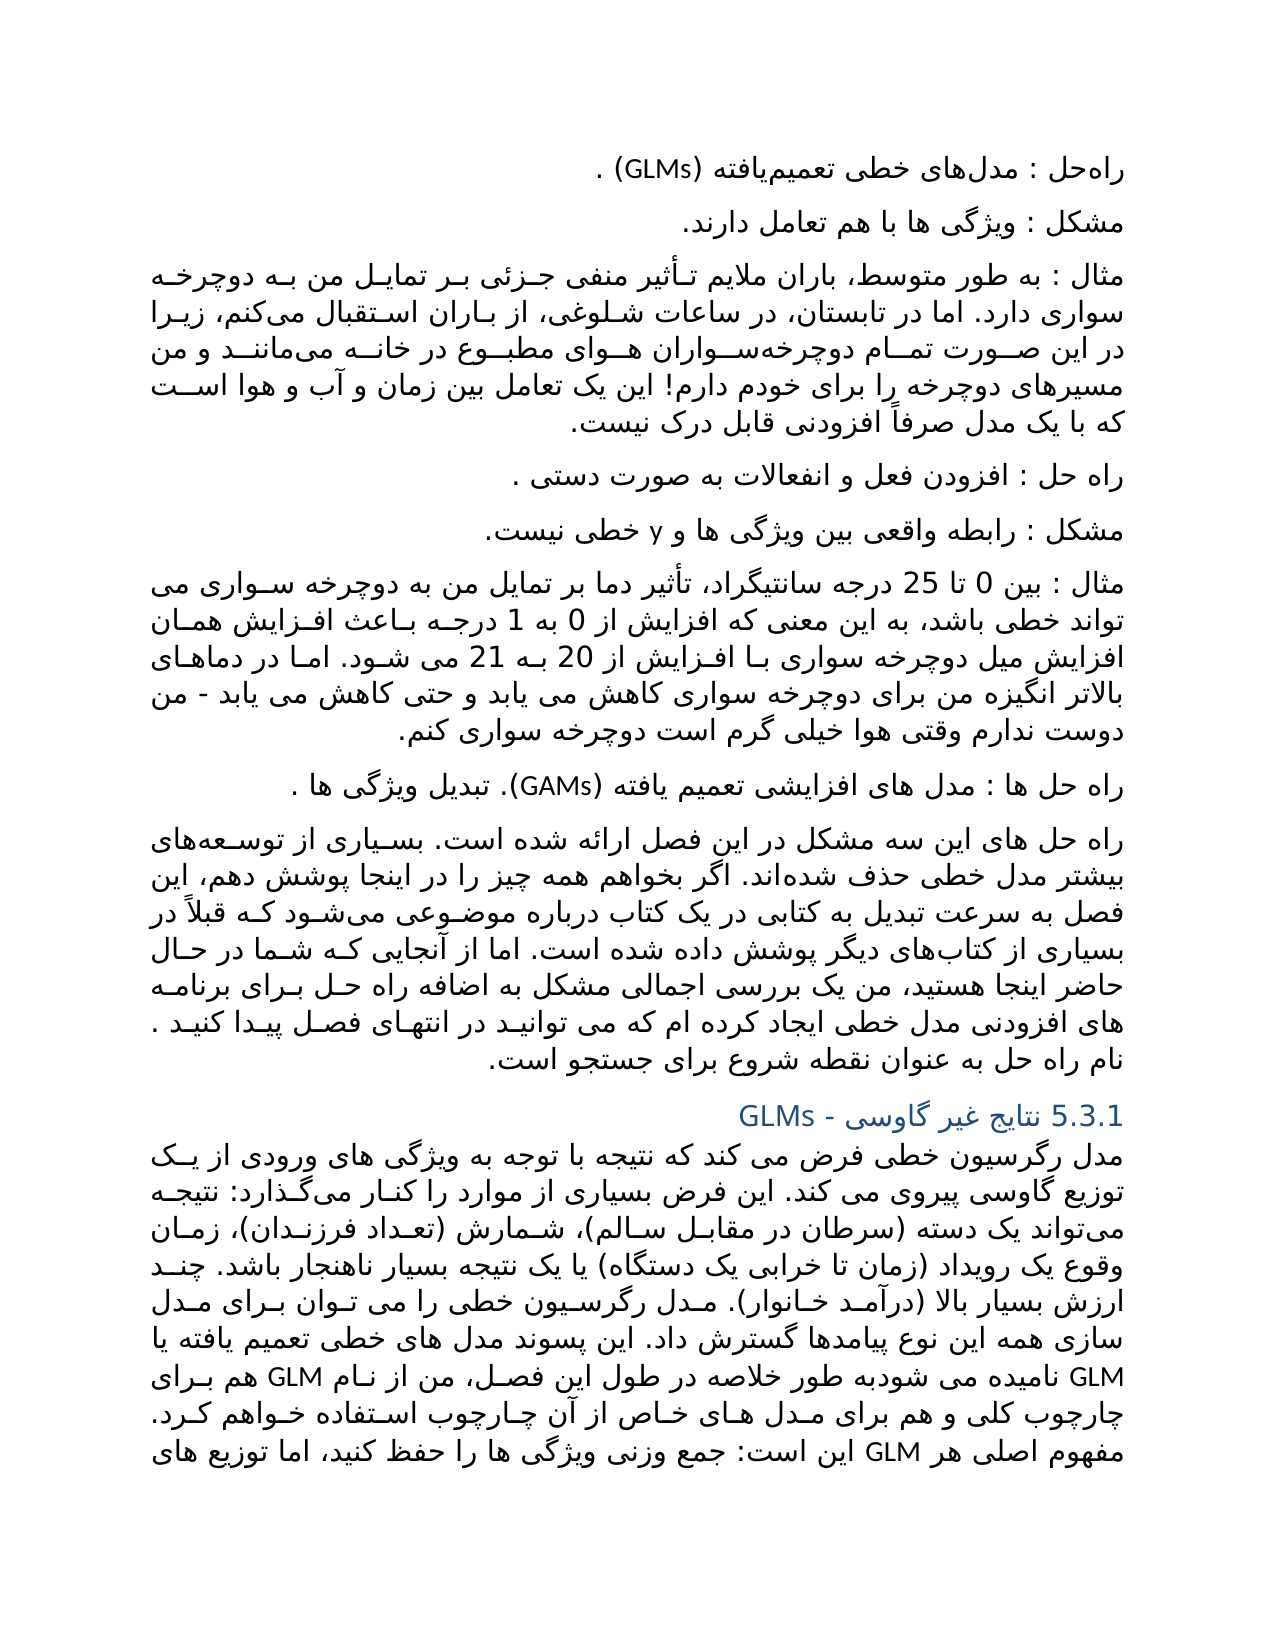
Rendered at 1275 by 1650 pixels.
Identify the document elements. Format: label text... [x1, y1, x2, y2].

subtitle 5.3.1 نتایج غیر گاوسی - GLMs [150, 1095, 1125, 1135]
text مثال : به طور متوسط، باران ملایم تأثیر منفی جزئی بر تمایل من به دوچرخه سواری دارد. اما در تابستان، در ساعات شلوغی، از باران استقبال می‌کنم، زیرا در این صورت تمام دوچرخه‌سواران هوای مطبوع در خانه می‌مانند و من مسیرهای دوچرخه را برای خودم دارم! این یک تعامل بین زمان و آب و هوا است که با یک مدل صرفاً افزودنی قابل درک نیست. [150, 258, 1125, 439]
text مشکل : ویژگی ها با هم تعامل دارند. [150, 205, 1125, 239]
text مشکل : رابطه واقعی بین ویژگی ها و y خطی نیست. [150, 512, 1125, 547]
text مثال : بین 0 تا 25 درجه سانتیگراد، تأثیر دما بر تمایل من به دوچرخه سواری می تواند خطی باشد، به این معنی که افزایش از 0 به 1 درجه باعث افزایش همان افزایش میل دوچرخه سواری با افزایش از 20 به 21 می شود. اما در دماهای بالاتر انگیزه من برای دوچرخه سواری کاهش می یابد و حتی کاهش می یابد - من دوست ندارم وقتی هوا خیلی گرم است دوچرخه سواری کنم. [150, 567, 1125, 747]
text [150, 1138, 1125, 1469]
text راه حل : افزودن فعل و انفعالات به صورت دستی . [150, 458, 1125, 492]
text راه‌حل : مدل‌های خطی تعمیم‌یافته (GLMs) . [150, 150, 1125, 186]
text راه حل ها : مدل های افزایشی تعمیم یافته (GAMs). تبدیل ویژگی ها . [150, 767, 1125, 802]
text راه حل های این سه مشکل در این فصل ارائه شده است. بسیاری از توسعه‌های بیشتر مدل خطی حذف شده‌اند. اگر بخواهم همه چیز را در اینجا پوشش دهم، این فصل به سرعت تبدیل به کتابی در یک کتاب درباره موضوعی می‌شود که قبلاً در بسیاری از کتاب‌های دیگر پوشش داده شده است. اما از آنجایی که شما در حال حاضر اینجا هستید، من یک بررسی اجمالی مشکل به اضافه راه حل برای برنامه های افزودنی مدل خطی ایجاد کرده ام که می توانید در انتهای فصل پیدا کنید . نام راه حل به عنوان نقطه شروع برای جستجو است. [150, 822, 1125, 1076]
